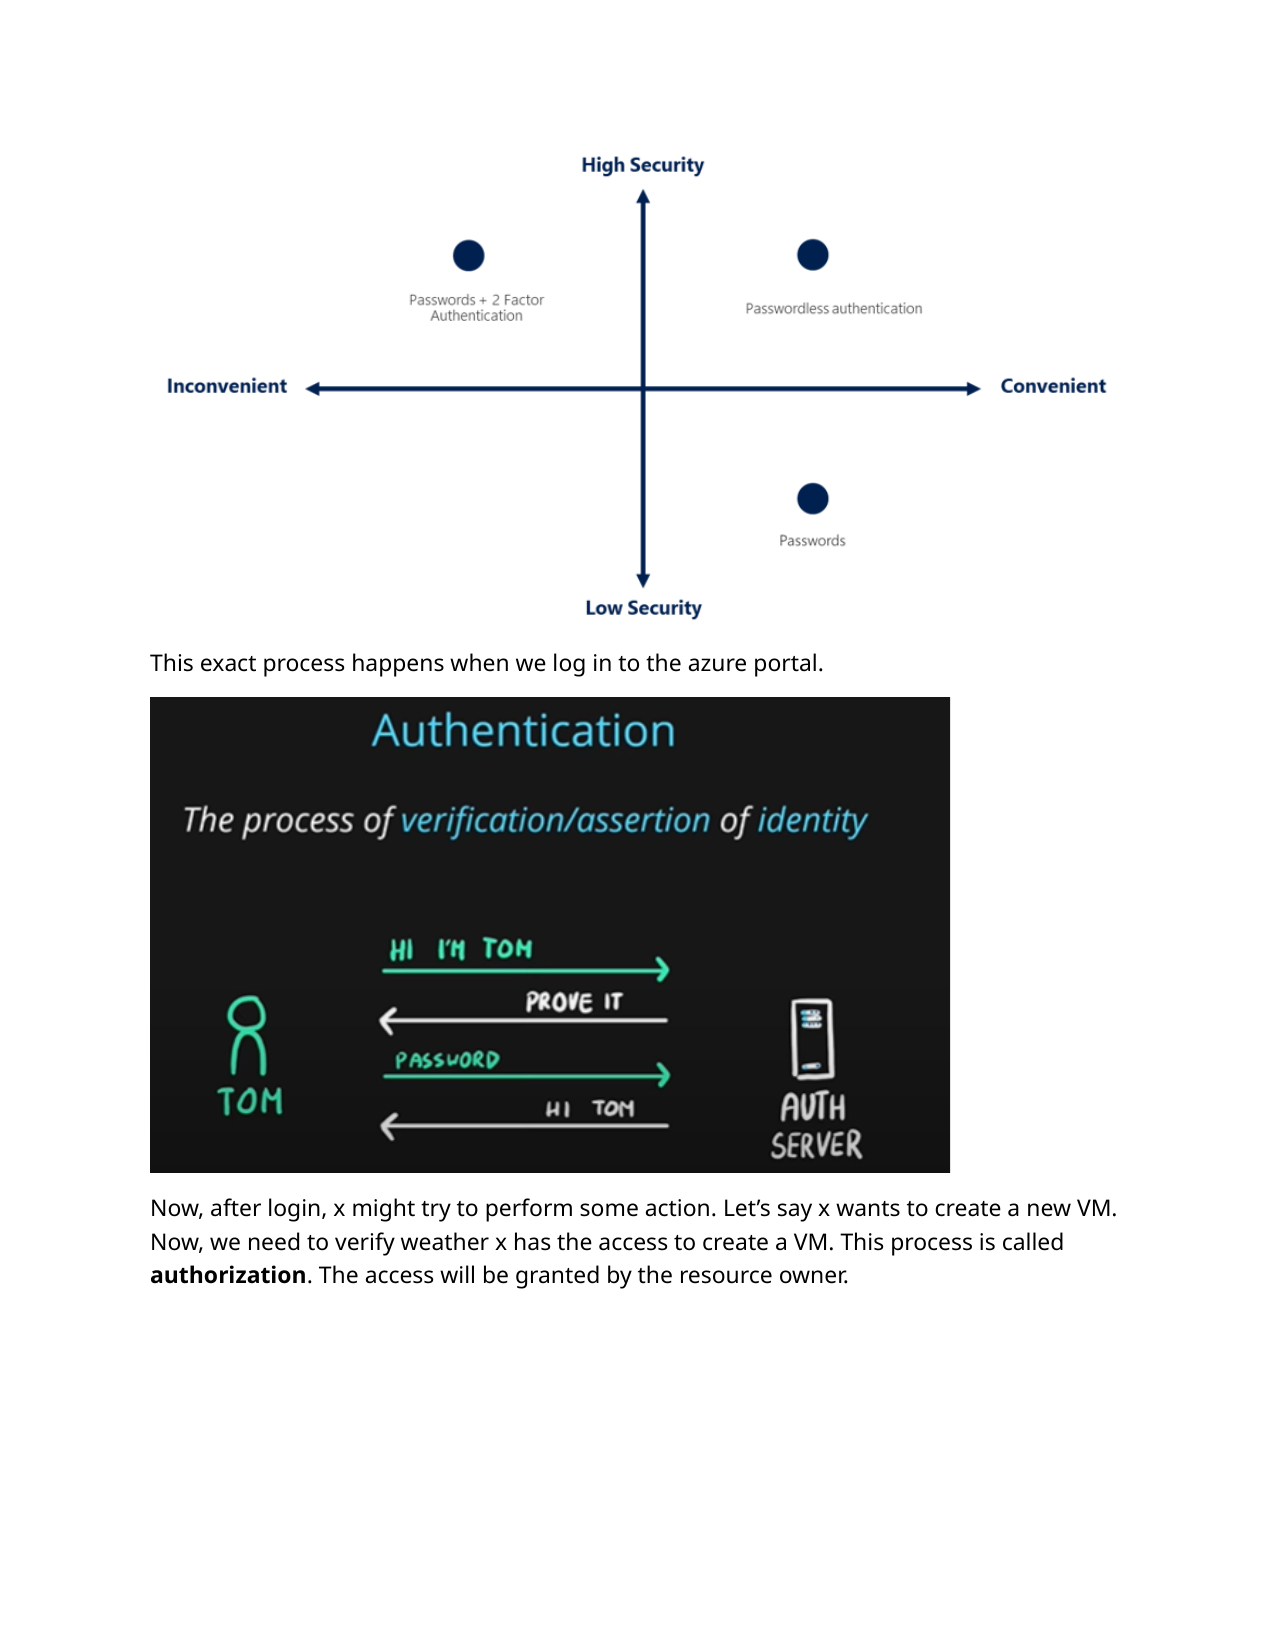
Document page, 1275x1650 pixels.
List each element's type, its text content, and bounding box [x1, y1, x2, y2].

text This exact process happens when we log in to the azure portal. [150, 647, 1125, 678]
text Now, after login, x might try to perform some action. Let’s say x wants to create a new VM. Now, we need to verify weather x has the access to create a VM. This process is called authorization. The access will be granted by the resource owner. [150, 1192, 1125, 1290]
picture [150, 697, 951, 1173]
picture [150, 150, 1125, 628]
